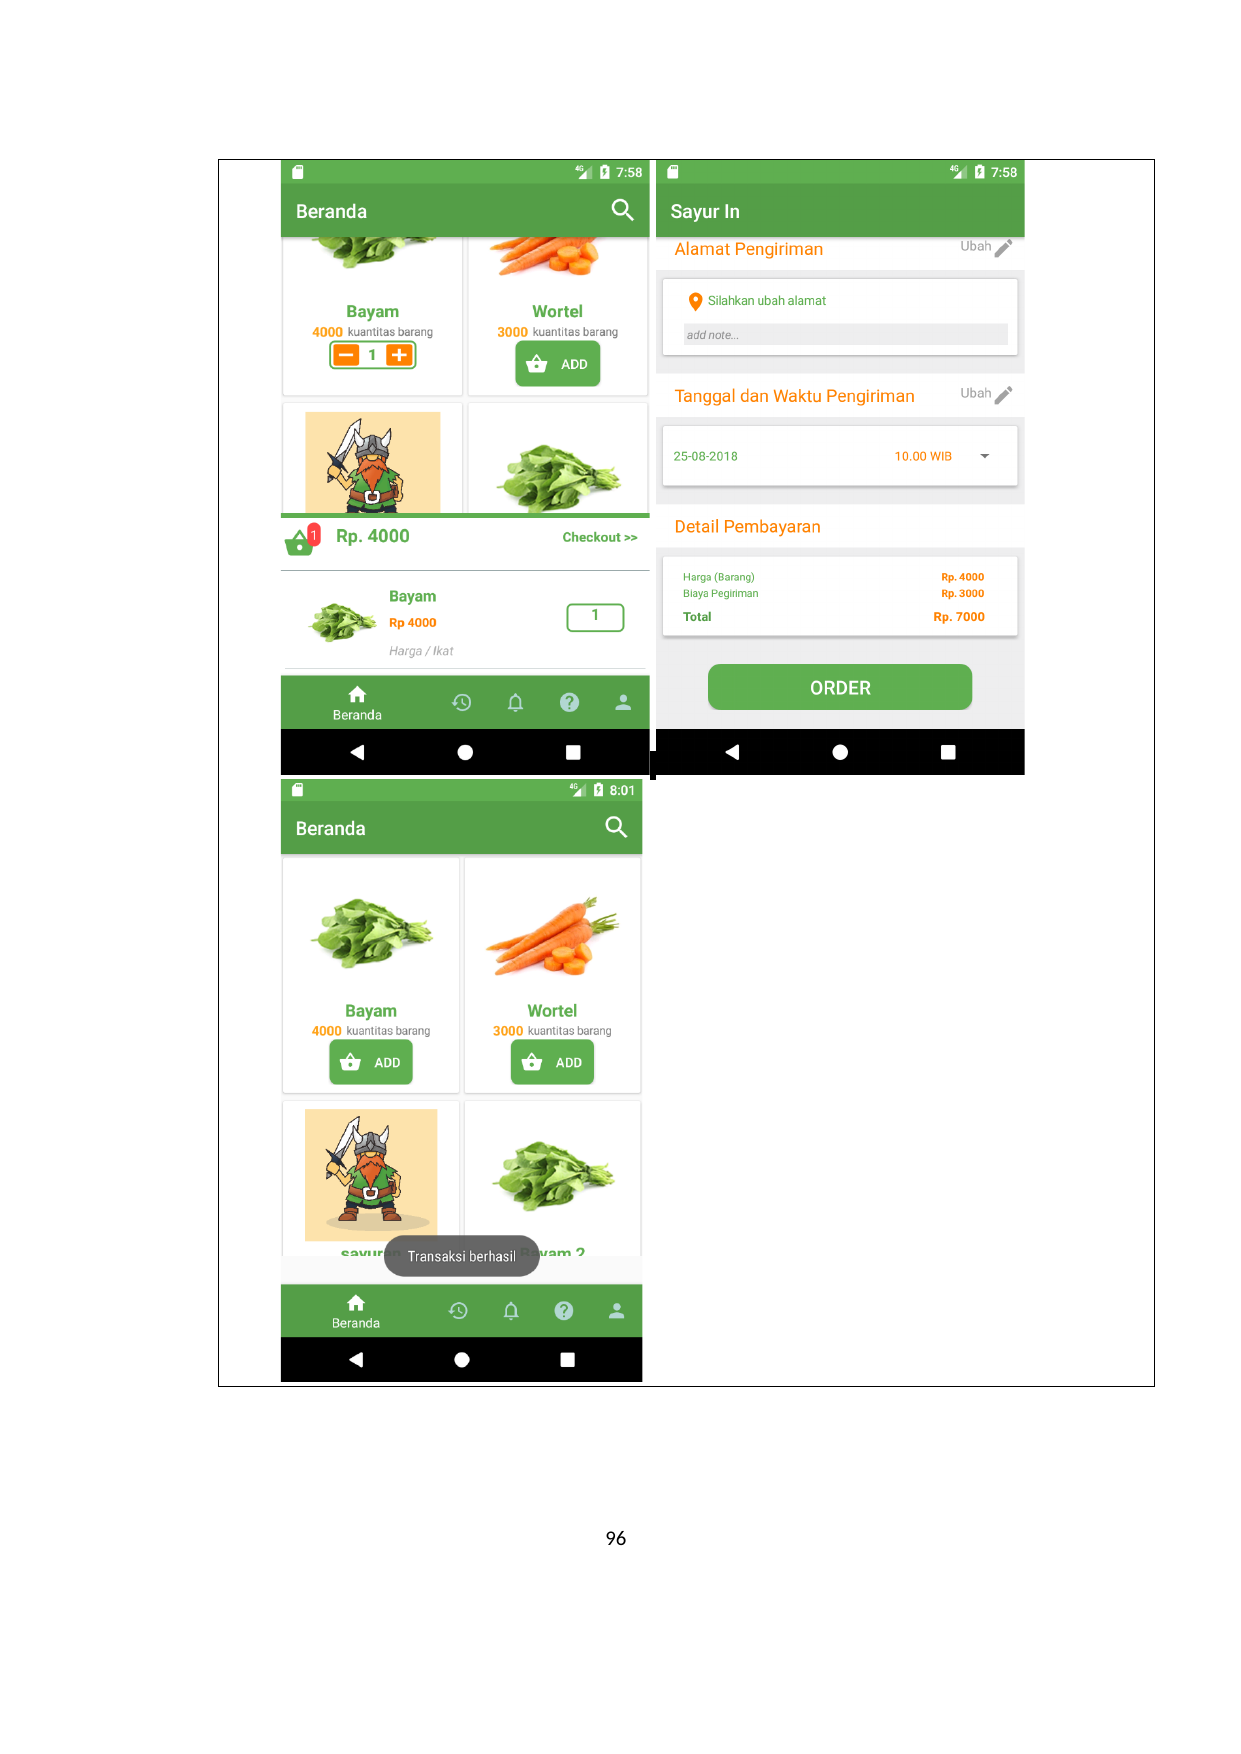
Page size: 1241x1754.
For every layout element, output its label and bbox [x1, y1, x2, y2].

picture [280, 779, 643, 1382]
picture [656, 160, 1025, 775]
table_cell [219, 160, 1154, 1386]
picture [280, 160, 650, 775]
